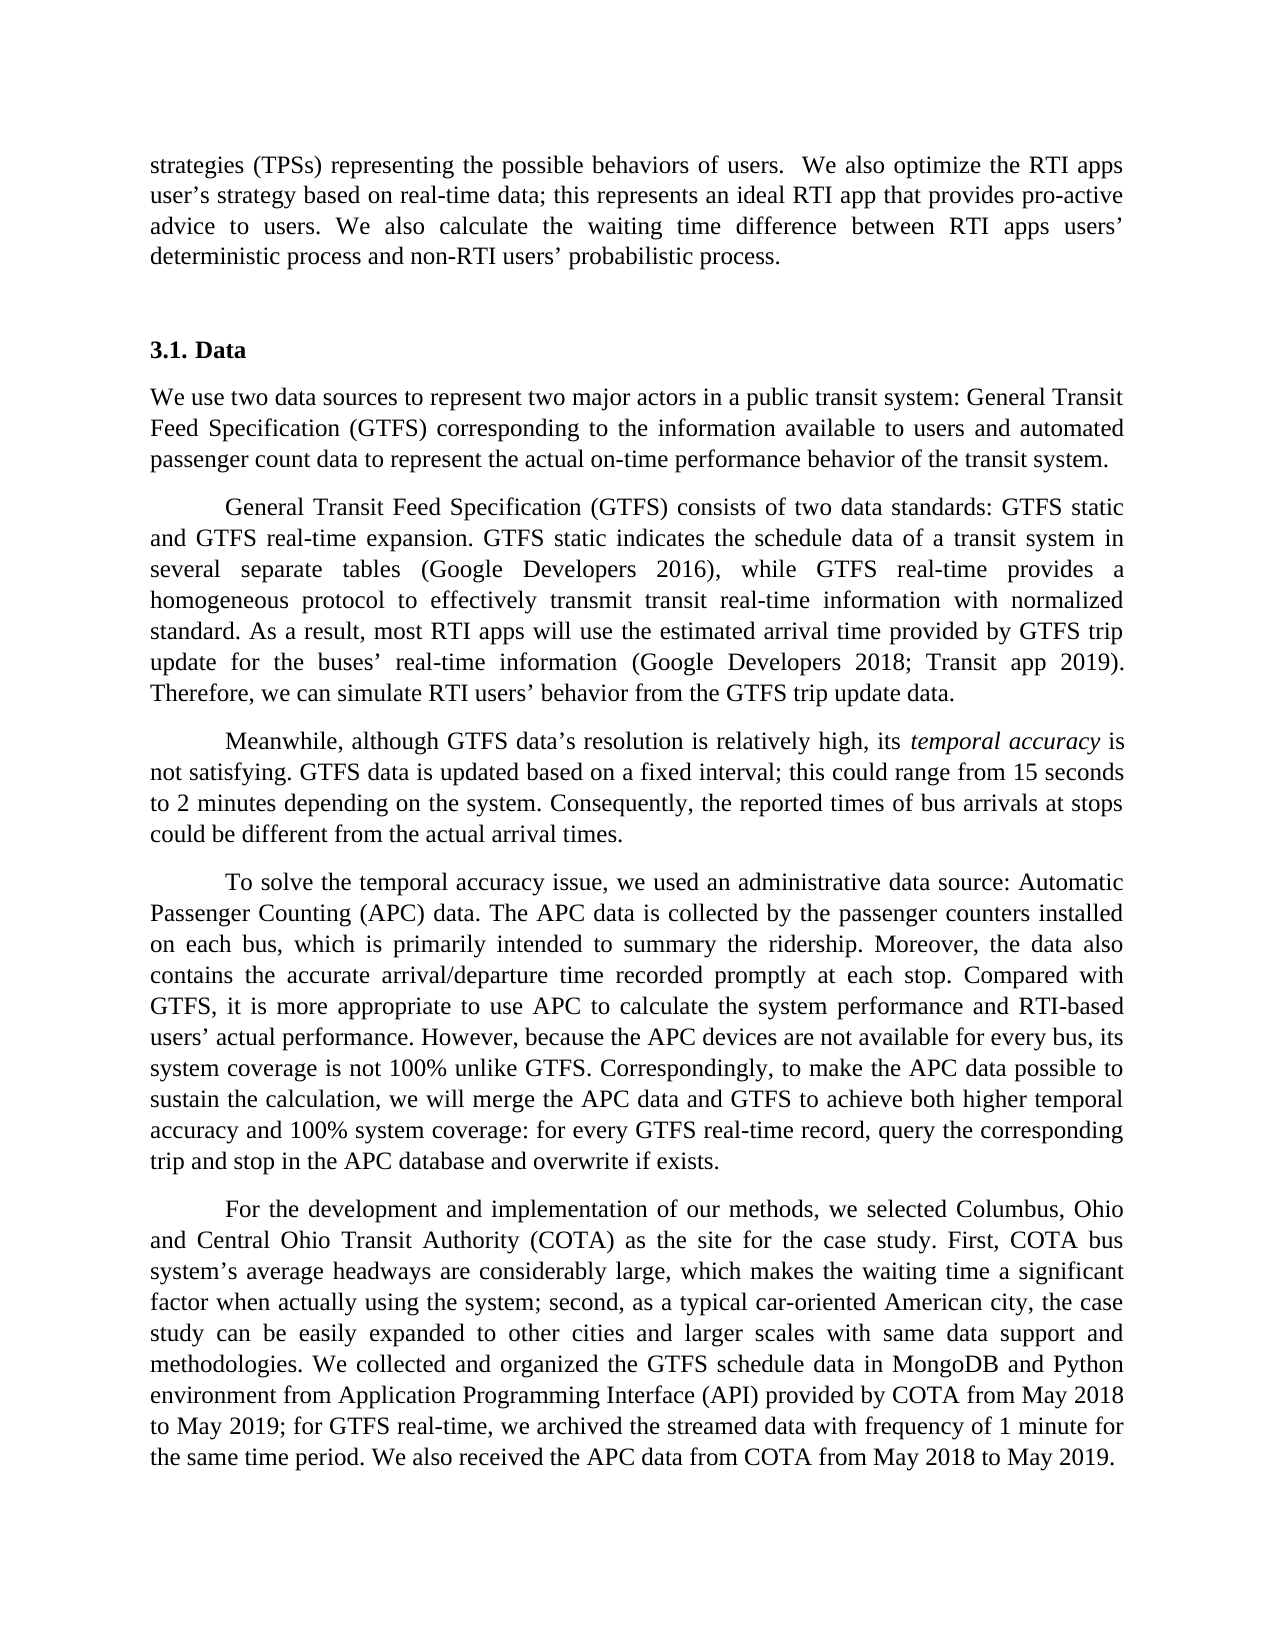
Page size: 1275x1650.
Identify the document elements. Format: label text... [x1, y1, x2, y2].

list Data [150, 335, 1125, 364]
text General Transit Feed Specification (GTFS) consists of two data standards: GTFS static and GTFS real-time expansion. GTFS static indicates the schedule data of a transit system in several separate tables (Google Developers 2016), while GTFS real-time provides a homogeneous protocol to effectively transmit transit real-time information with normalized standard. As a result, most RTI apps will use the estimated arrival time provided by GTFS trip update for the buses’ real-time information (Google Developers 2018; Transit app 2019). Therefore, we can simulate RTI users’ behavior from the GTFS trip update data. [150, 492, 1125, 707]
text To solve the temporal accuracy issue, we used an administrative data source: Automatic Passenger Counting (APC) data. The APC data is collected by the passenger counters installed on each bus, which is primarily intended to summary the ridership. Moreover, the data also contains the accurate arrival/departure time recorded promptly at each stop. Compared with GTFS, it is more appropriate to use APC to calculate the system performance and RTI-based users’ actual performance. However, because the APC devices are not available for every bus, its system coverage is not 100% unlike GTFS. Correspondingly, to make the APC data possible to sustain the calculation, we will merge the APC data and GTFS to achieve both higher temporal accuracy and 100% system coverage: for every GTFS real-time record, query the corresponding trip and stop in the APC database and overwrite if exists. [150, 867, 1125, 1175]
text We use two data sources to represent two major actors in a public transit system: General Transit Feed Specification (GTFS) corresponding to the information available to users and automated passenger count data to represent the actual on-time performance behavior of the transit system. [150, 382, 1125, 473]
text Meanwhile, although GTFS data’s resolution is relatively high, its temporal accuracy is not satisfying. GTFS data is updated based on a fixed interval; this could range from 15 seconds to 2 minutes depending on the system. Consequently, the reported times of bus arrivals at stops could be different from the actual arrival times. [150, 726, 1125, 848]
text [150, 150, 1125, 270]
text For the development and implementation of our methods, we selected Columbus, Ohio and Central Ohio Transit Authority (COTA) as the site for the case study. First, COTA bus system’s average headways are considerably large, which makes the waiting time a significant factor when actually using the system; second, as a typical car-oriented American city, the case study can be easily expanded to other cities and larger scales with same data support and methodologies. We collected and organized the GTFS schedule data in MongoDB and Python environment from Application Programming Interface (API) provided by COTA from May 2018 to May 2019; for GTFS real-time, we archived the streamed data with frequency of 1 minute for the same time period. We also received the APC data from COTA from May 2018 to May 2019. [150, 1194, 1125, 1471]
